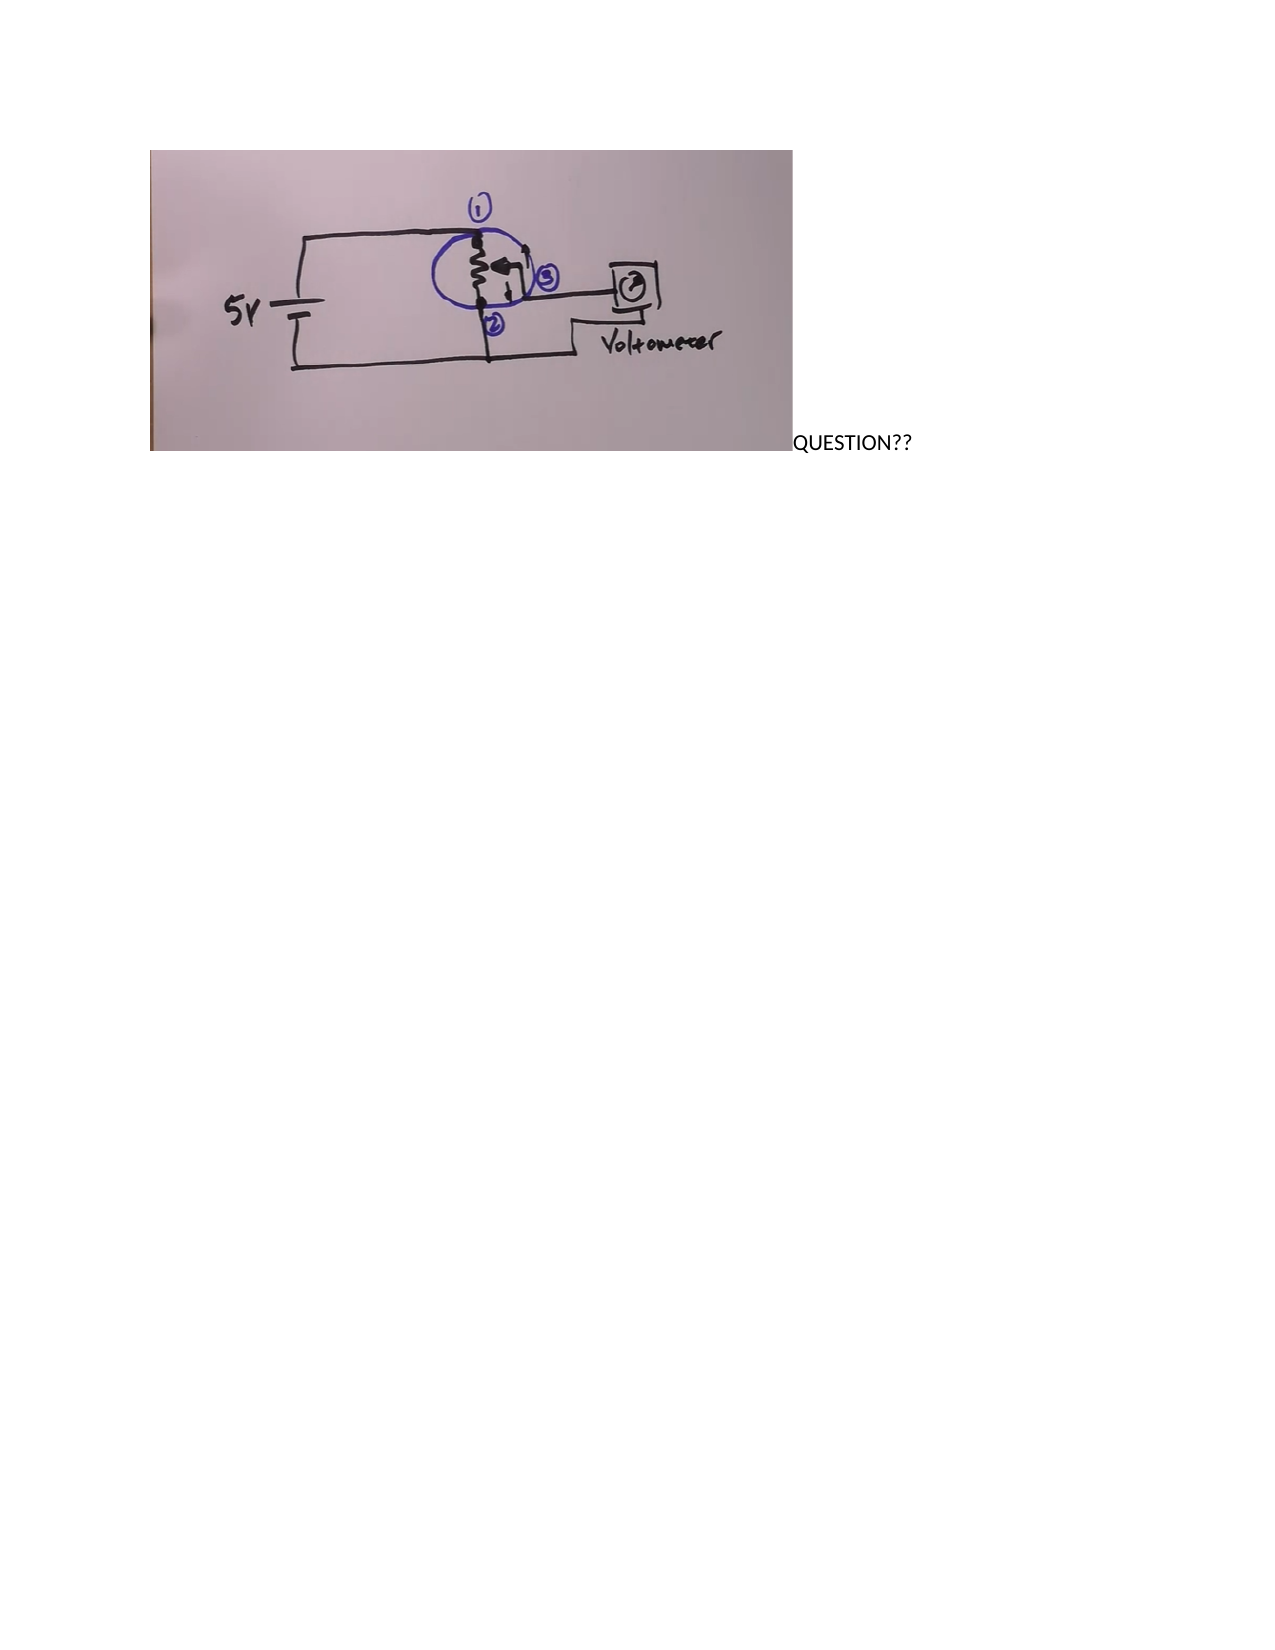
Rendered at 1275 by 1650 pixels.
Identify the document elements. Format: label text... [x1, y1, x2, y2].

picture [150, 150, 793, 451]
